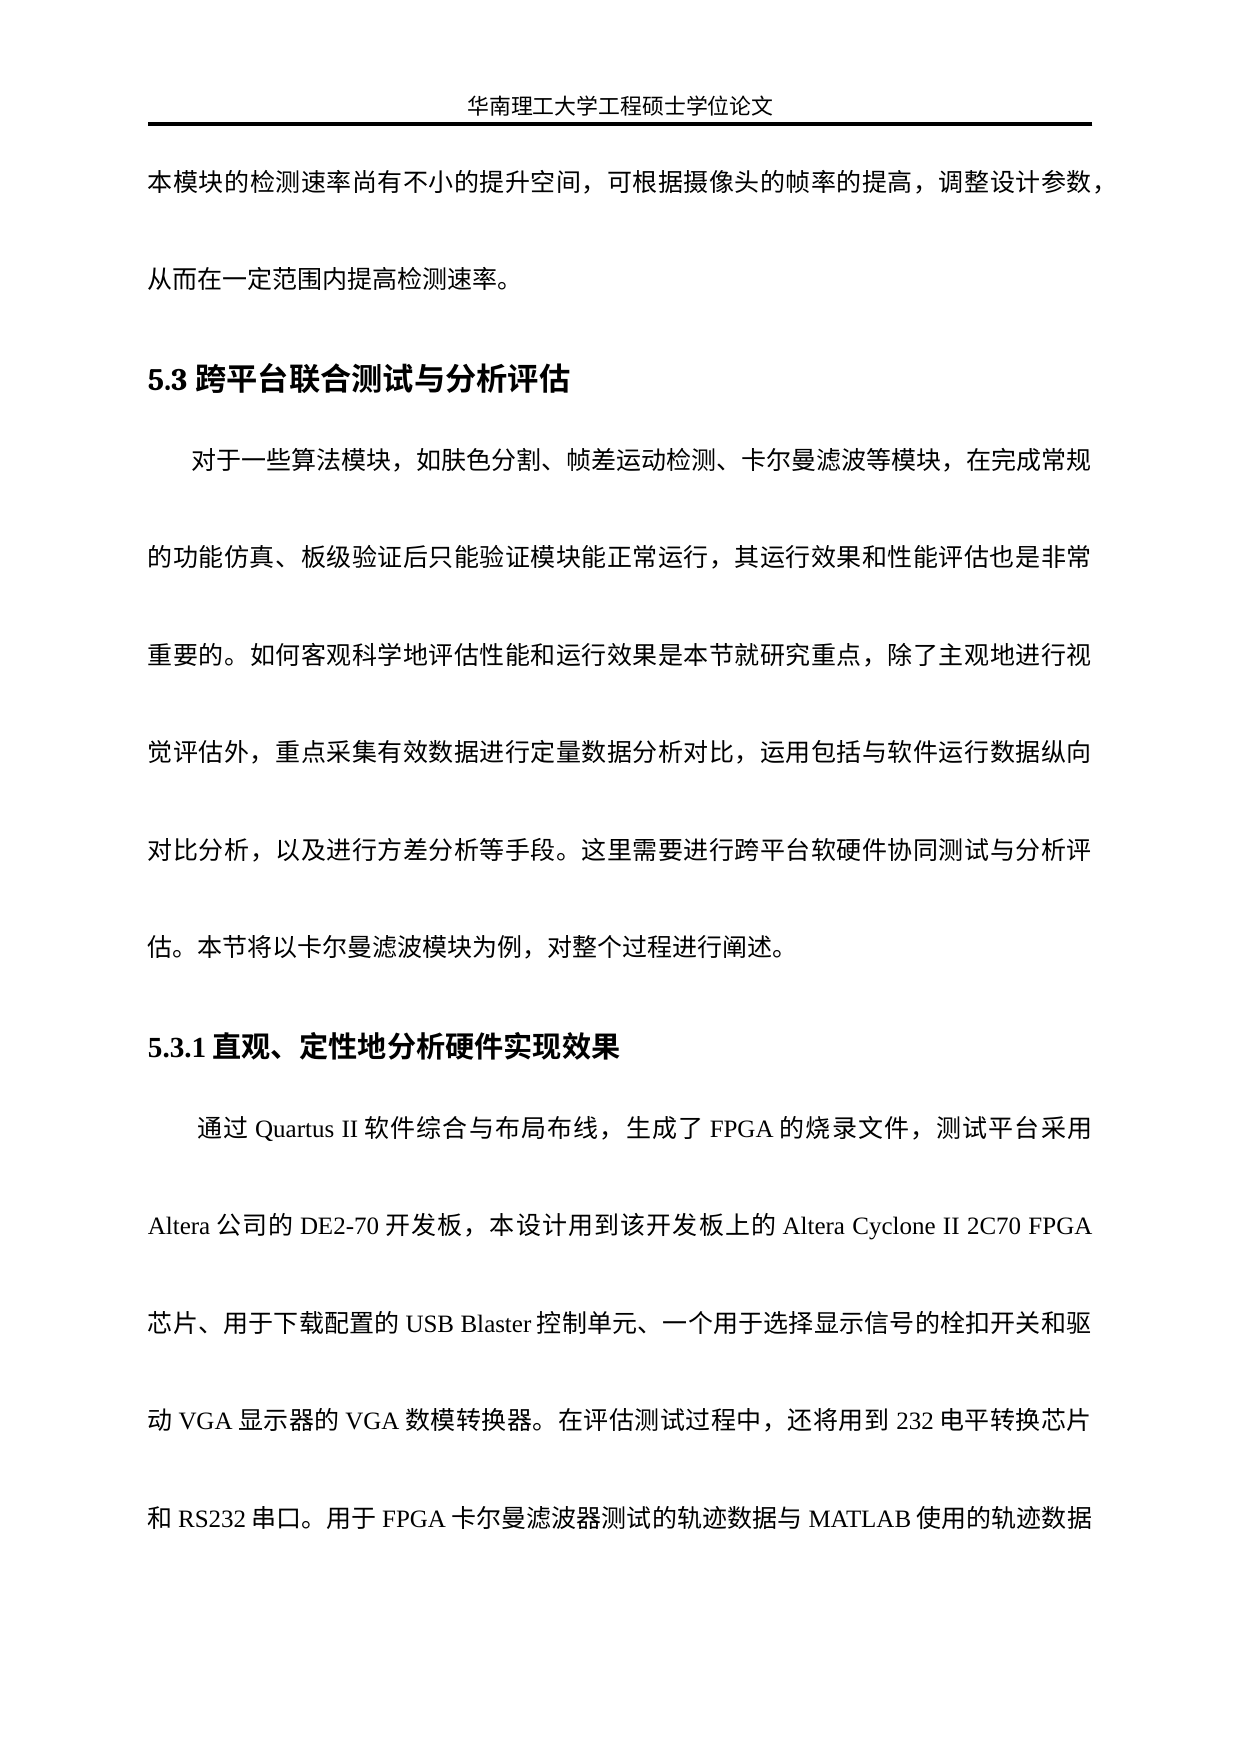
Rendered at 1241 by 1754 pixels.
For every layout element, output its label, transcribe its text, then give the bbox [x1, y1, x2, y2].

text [148, 148, 1092, 310]
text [148, 1094, 1092, 1549]
subtitle 5.3.1直观、定性地分析硬件实现效果 [148, 1013, 1092, 1078]
text 对于一些算法模块，如肤色分割、帧差运动检测、卡尔曼滤波等模块，在完成常规的功能仿真、板级验证后只能验证模块能正常运行，其运行效果和性能评估也是非常重要的。如何客观科学地评估性能和运行效果是本节就研究重点，除了主观地进行视觉评估外，重点采集有效数据进行定量数据分析对比，运用包括与软件运行数据纵向对比分析，以及进行方差分析等手段。这里需要进行跨平台软硬件协同测试与分析评估。本节将以卡尔曼滤波模块为例，对整个过程进行阐述。 [148, 426, 1092, 978]
subtitle 5.3 跨平台联合测试与分析评估 [148, 344, 1092, 409]
